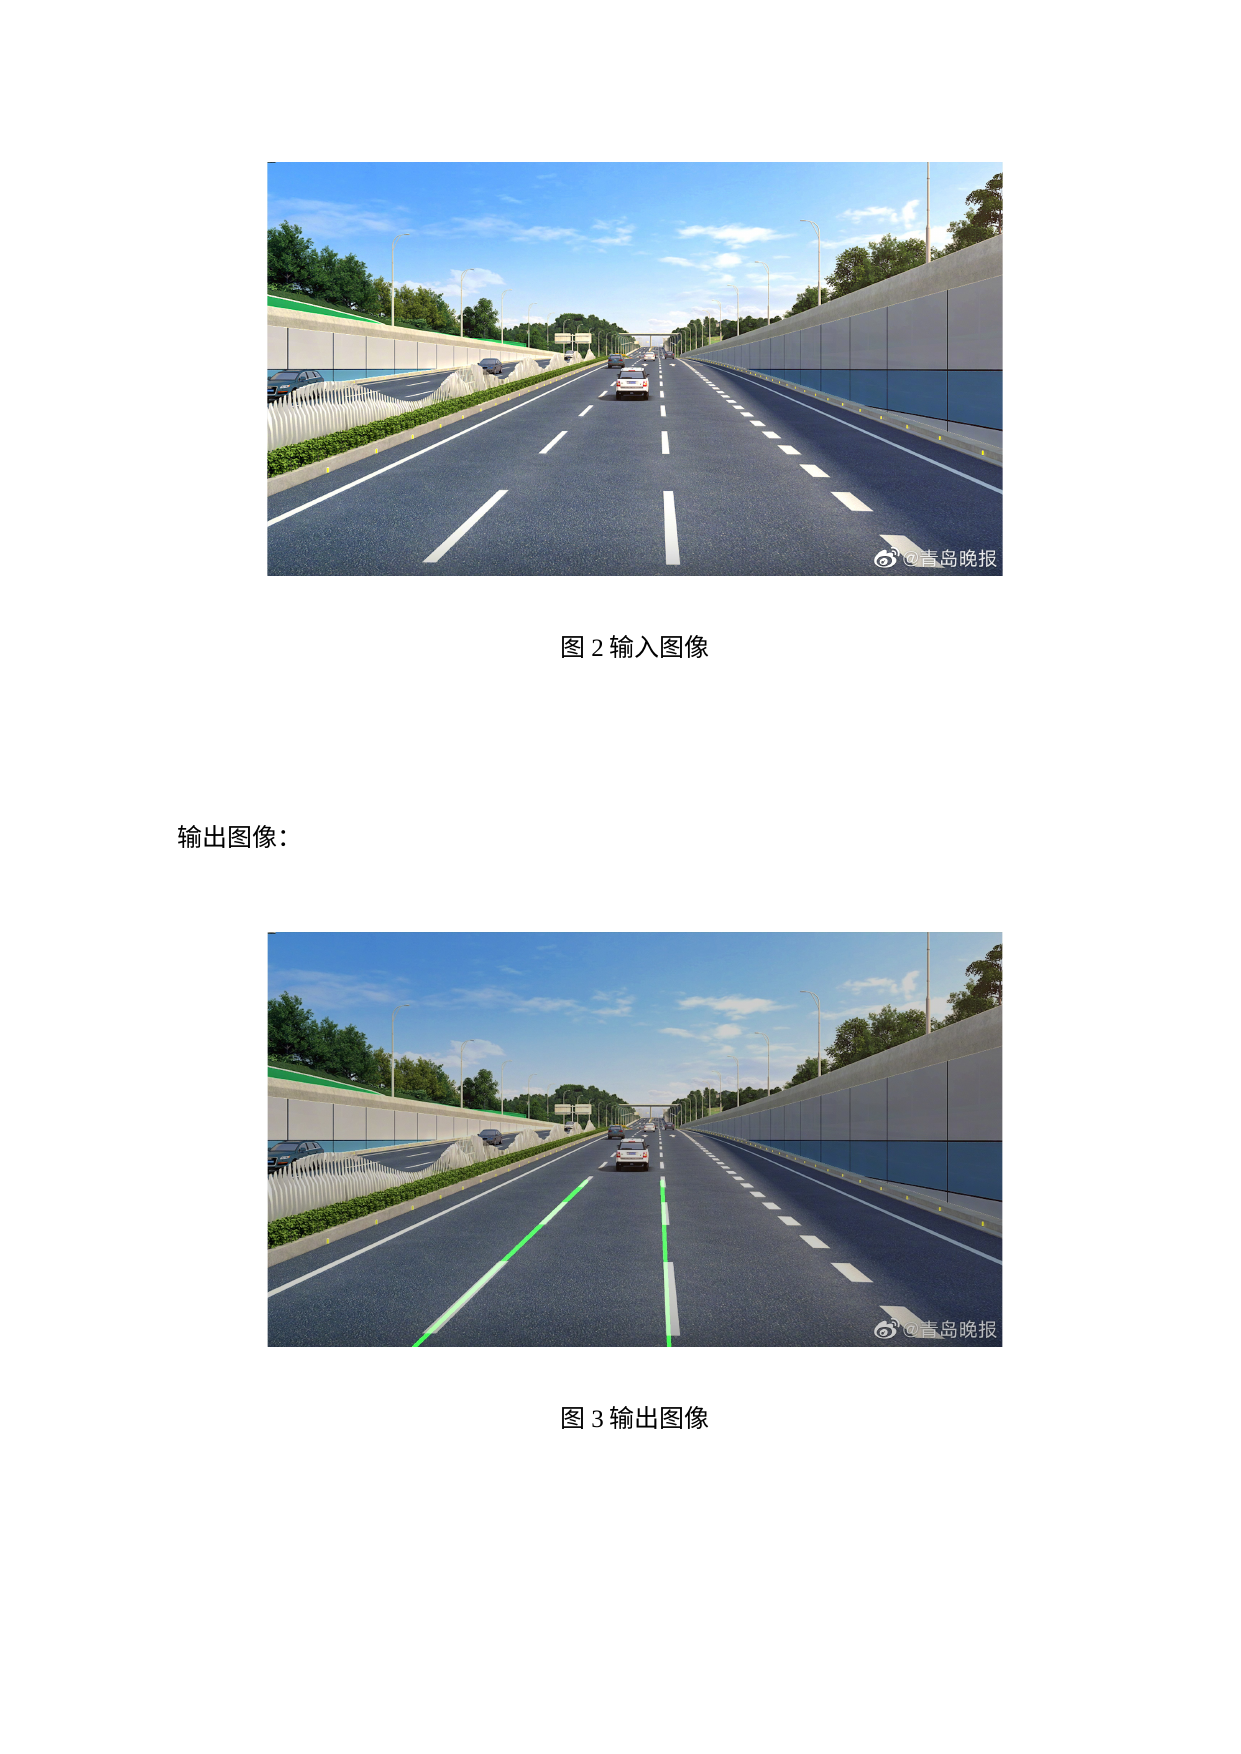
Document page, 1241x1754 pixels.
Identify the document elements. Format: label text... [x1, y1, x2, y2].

text 图 2 输入图像 [177, 613, 1092, 678]
text 输出图像： [177, 803, 1092, 868]
picture [267, 932, 1003, 1347]
picture [267, 162, 1003, 576]
text 图 3 输出图像 [177, 1384, 1092, 1449]
